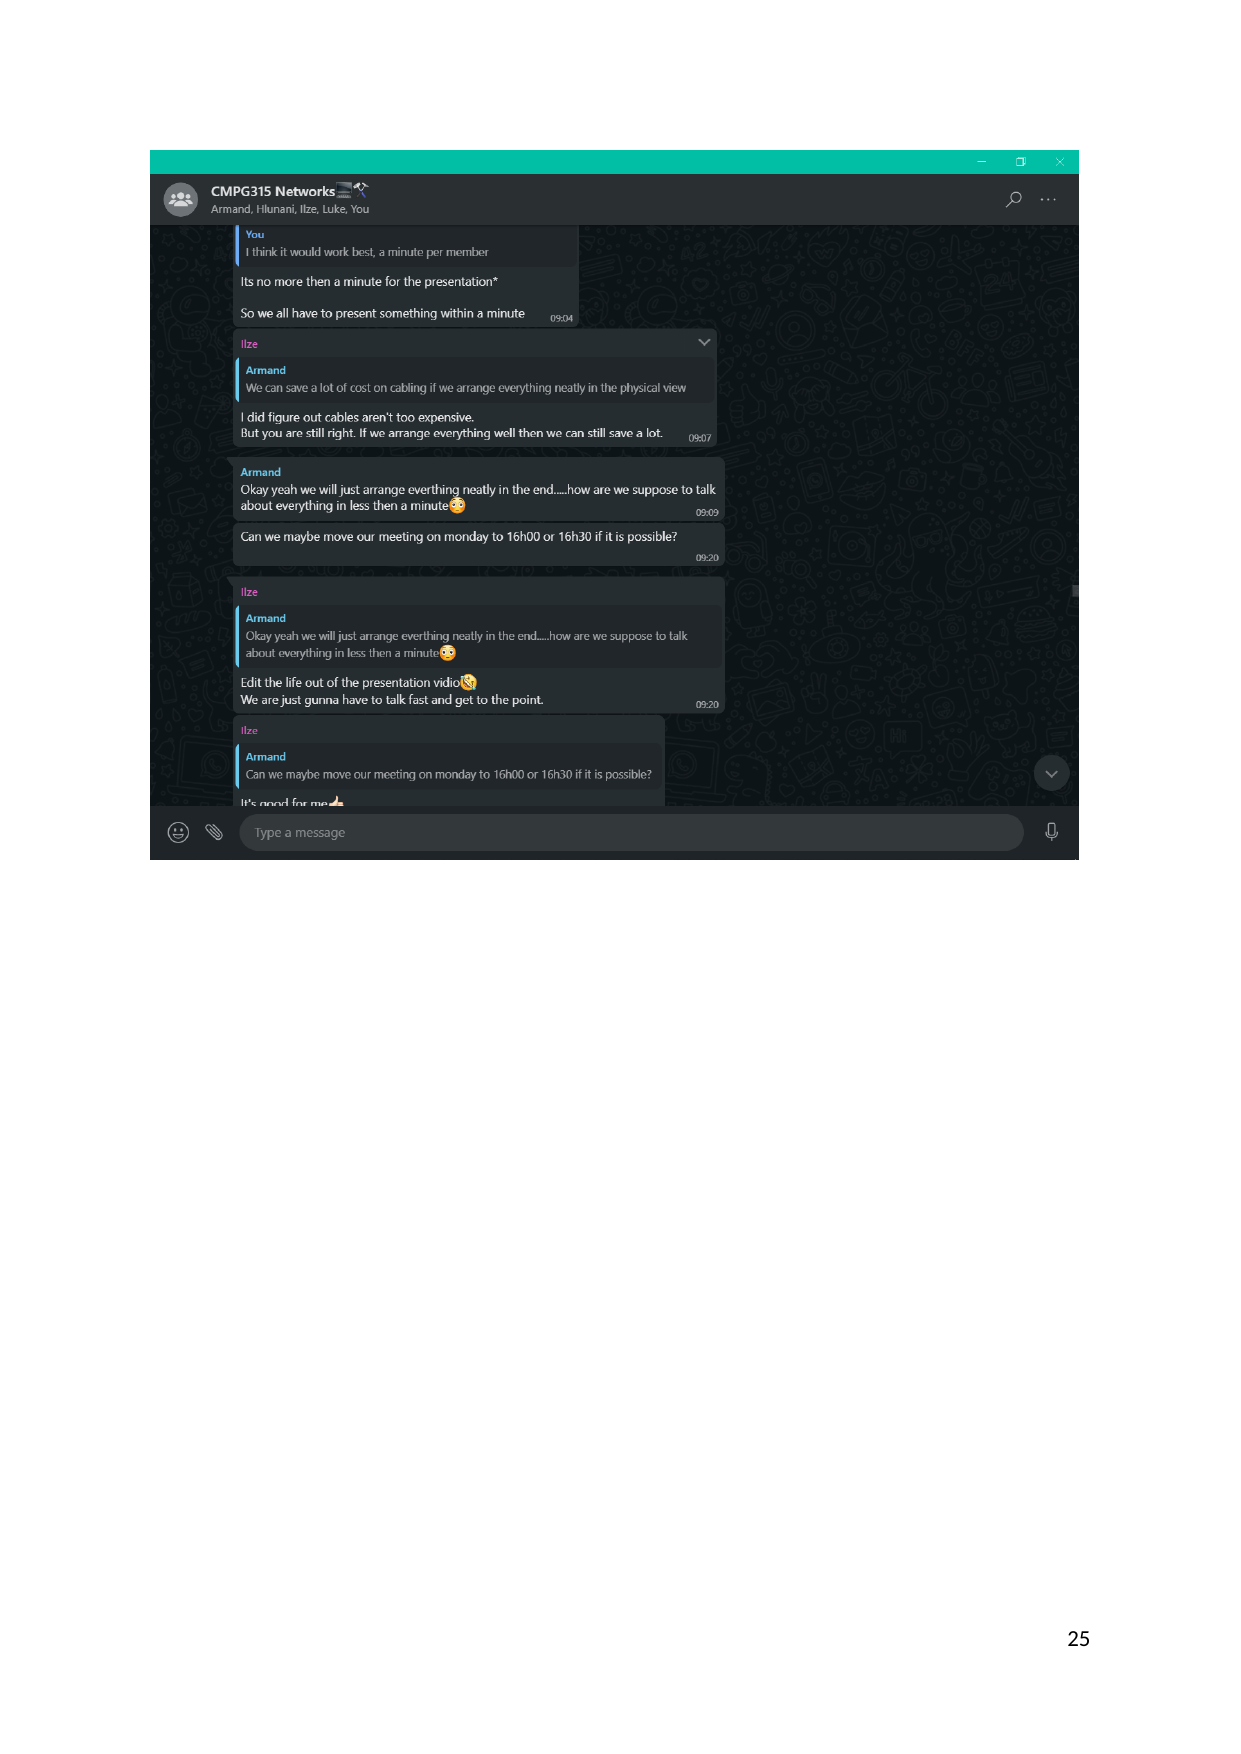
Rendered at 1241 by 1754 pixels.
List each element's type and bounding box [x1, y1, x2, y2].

picture [150, 150, 1079, 860]
